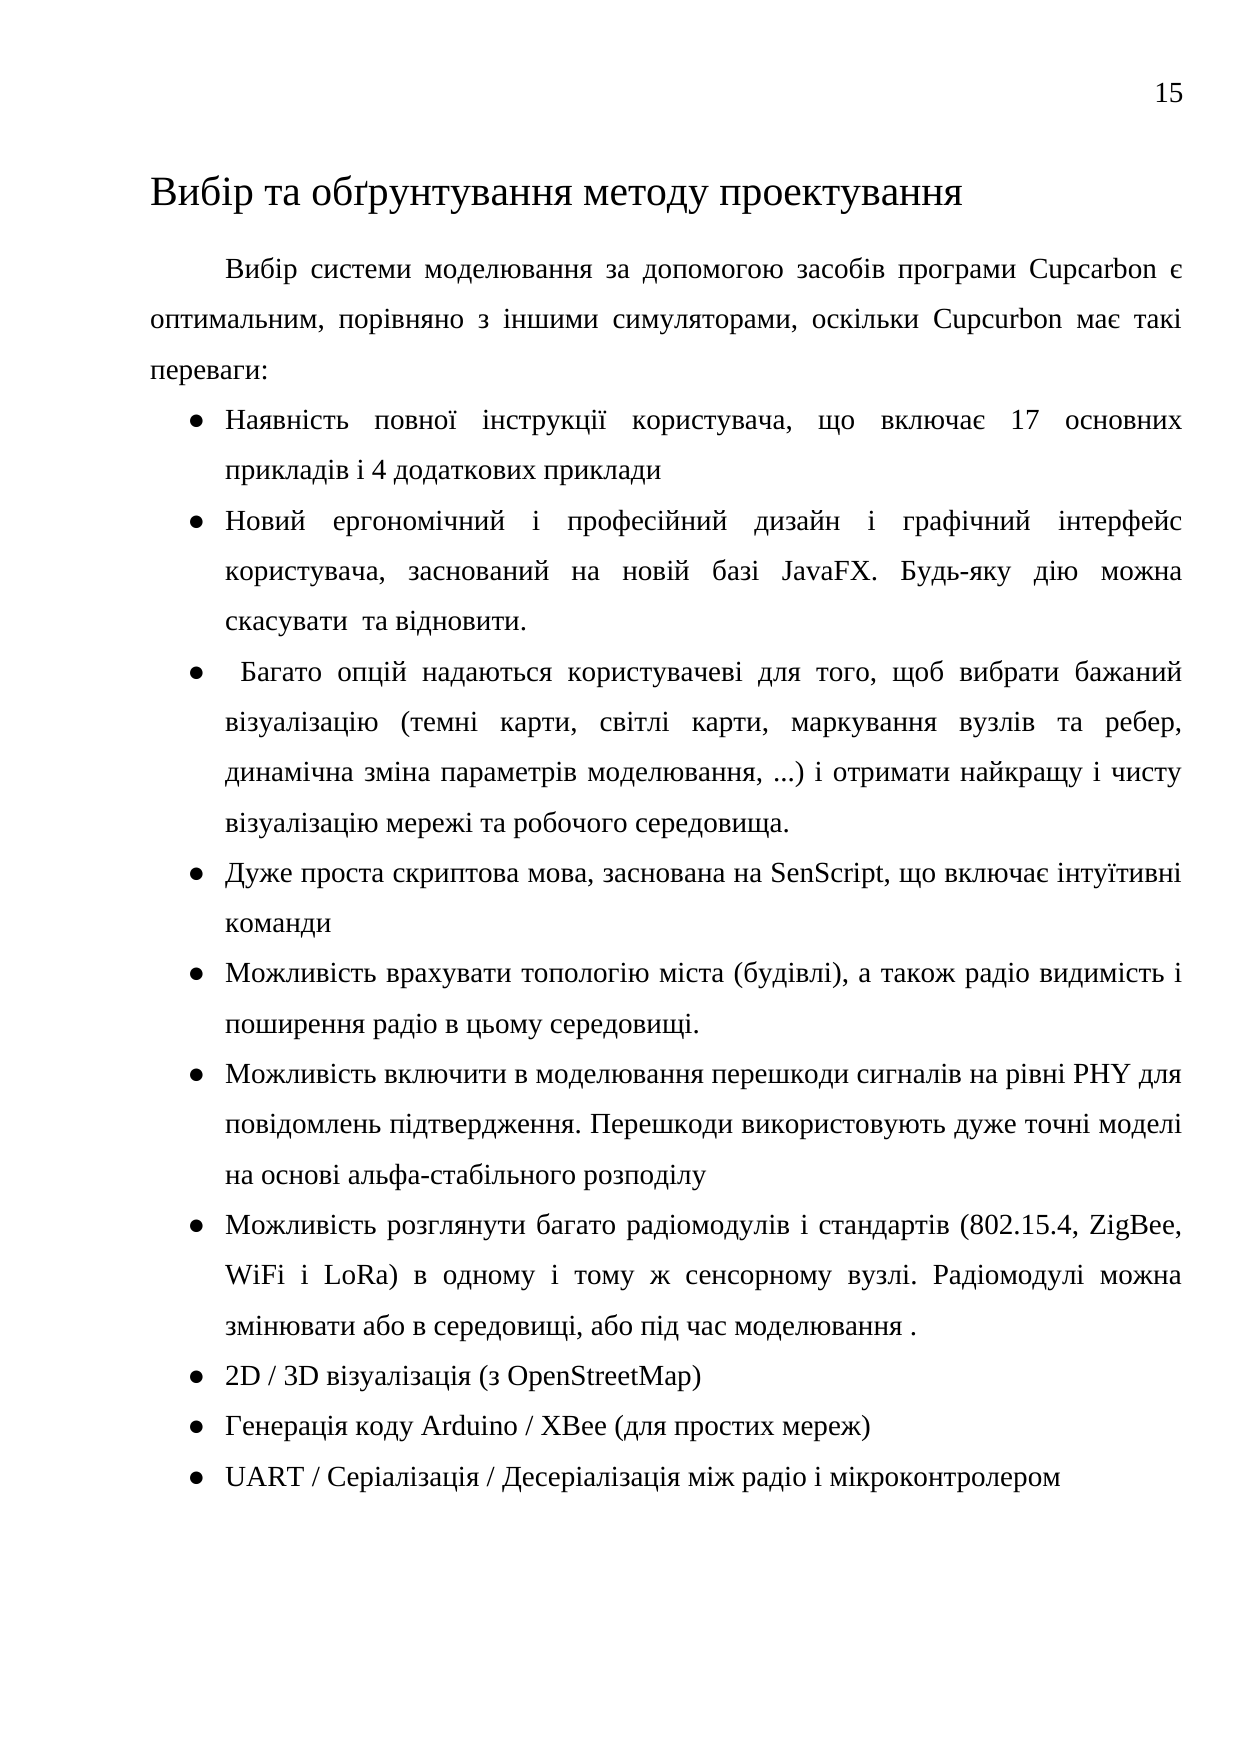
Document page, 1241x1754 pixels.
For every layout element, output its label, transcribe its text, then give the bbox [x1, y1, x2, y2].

list Дуже проста скриптова мова, заснована на SenScript, що включає інтуїтивні команди [187, 855, 1183, 939]
list 2D / 3D візуалізація (з OpenStreetMap) [187, 1358, 1183, 1392]
list Можливість врахувати топологію міста (будівлі), а також радіо видимість і поширення радіо в цьому середовищі. [187, 956, 1183, 1039]
list Наявність повної інструкції користувача, що включає 17 основних прикладів і 4 додаткових приклади [187, 402, 1183, 486]
subtitle Вибір та обґрунтування методу проектування [150, 167, 1183, 215]
list Можливість розглянути багато радіомодулів і стандартів (802.15.4, ZigBee, WiFi і LoRa) в одному і тому ж сенсорному вузлі. Радіомодулі можна змінювати або в середовищі, або під час моделювання . [187, 1207, 1183, 1341]
list Можливість включити в моделювання перешкоди сигналів на рівні PHY для повідомлень підтвердження. Перешкоди використовують дуже точні моделі на основі альфа-стабільного розподілу [187, 1056, 1183, 1190]
list Багато опцій надаються користувачеві для того, щоб вибрати бажаний візуалізацію (темні карти, світлі карти, маркування вузлів та ребер, динамічна зміна параметрів моделювання, ...) і отримати найкращу і чисту візуалізацію мережі та робочого середовища. [187, 654, 1183, 838]
text Вибір системи моделювання за допомогою засобів програми Cupcarbon є оптимальним, порівняно з іншими симуляторами, оскільки Cupcurbon має такі переваги: [150, 251, 1183, 385]
list Генерація коду Arduino / XBee (для простих мереж) [187, 1408, 1183, 1442]
list UART / Серіалізація / Десеріалізація між радіо і мікроконтролером [187, 1459, 1183, 1492]
list Новий ергономічний і професійний дизайн і графічний інтерфейс користувача, заснований на новій базі JavaFX. Будь-яку дію можна скасувати та відновити. [187, 503, 1183, 637]
